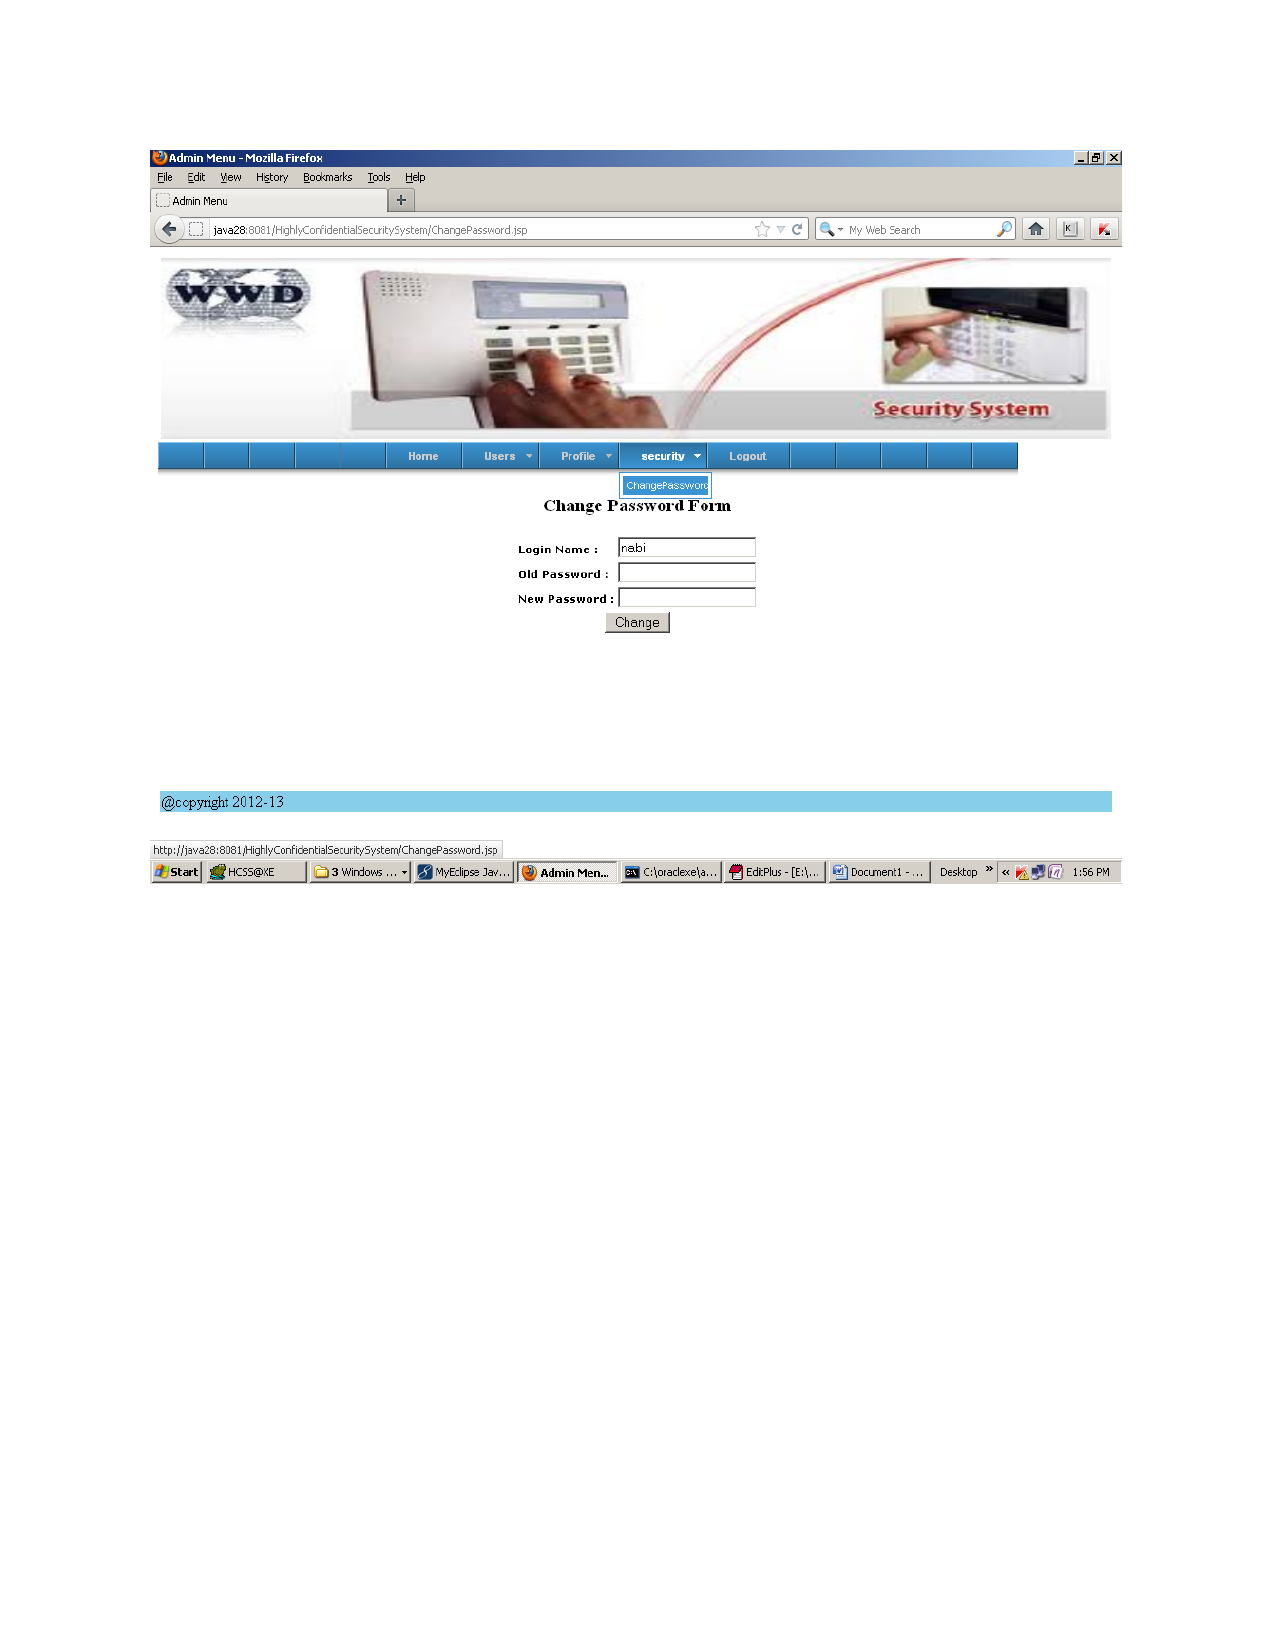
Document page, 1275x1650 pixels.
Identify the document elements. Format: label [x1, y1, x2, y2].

picture [150, 150, 1123, 884]
